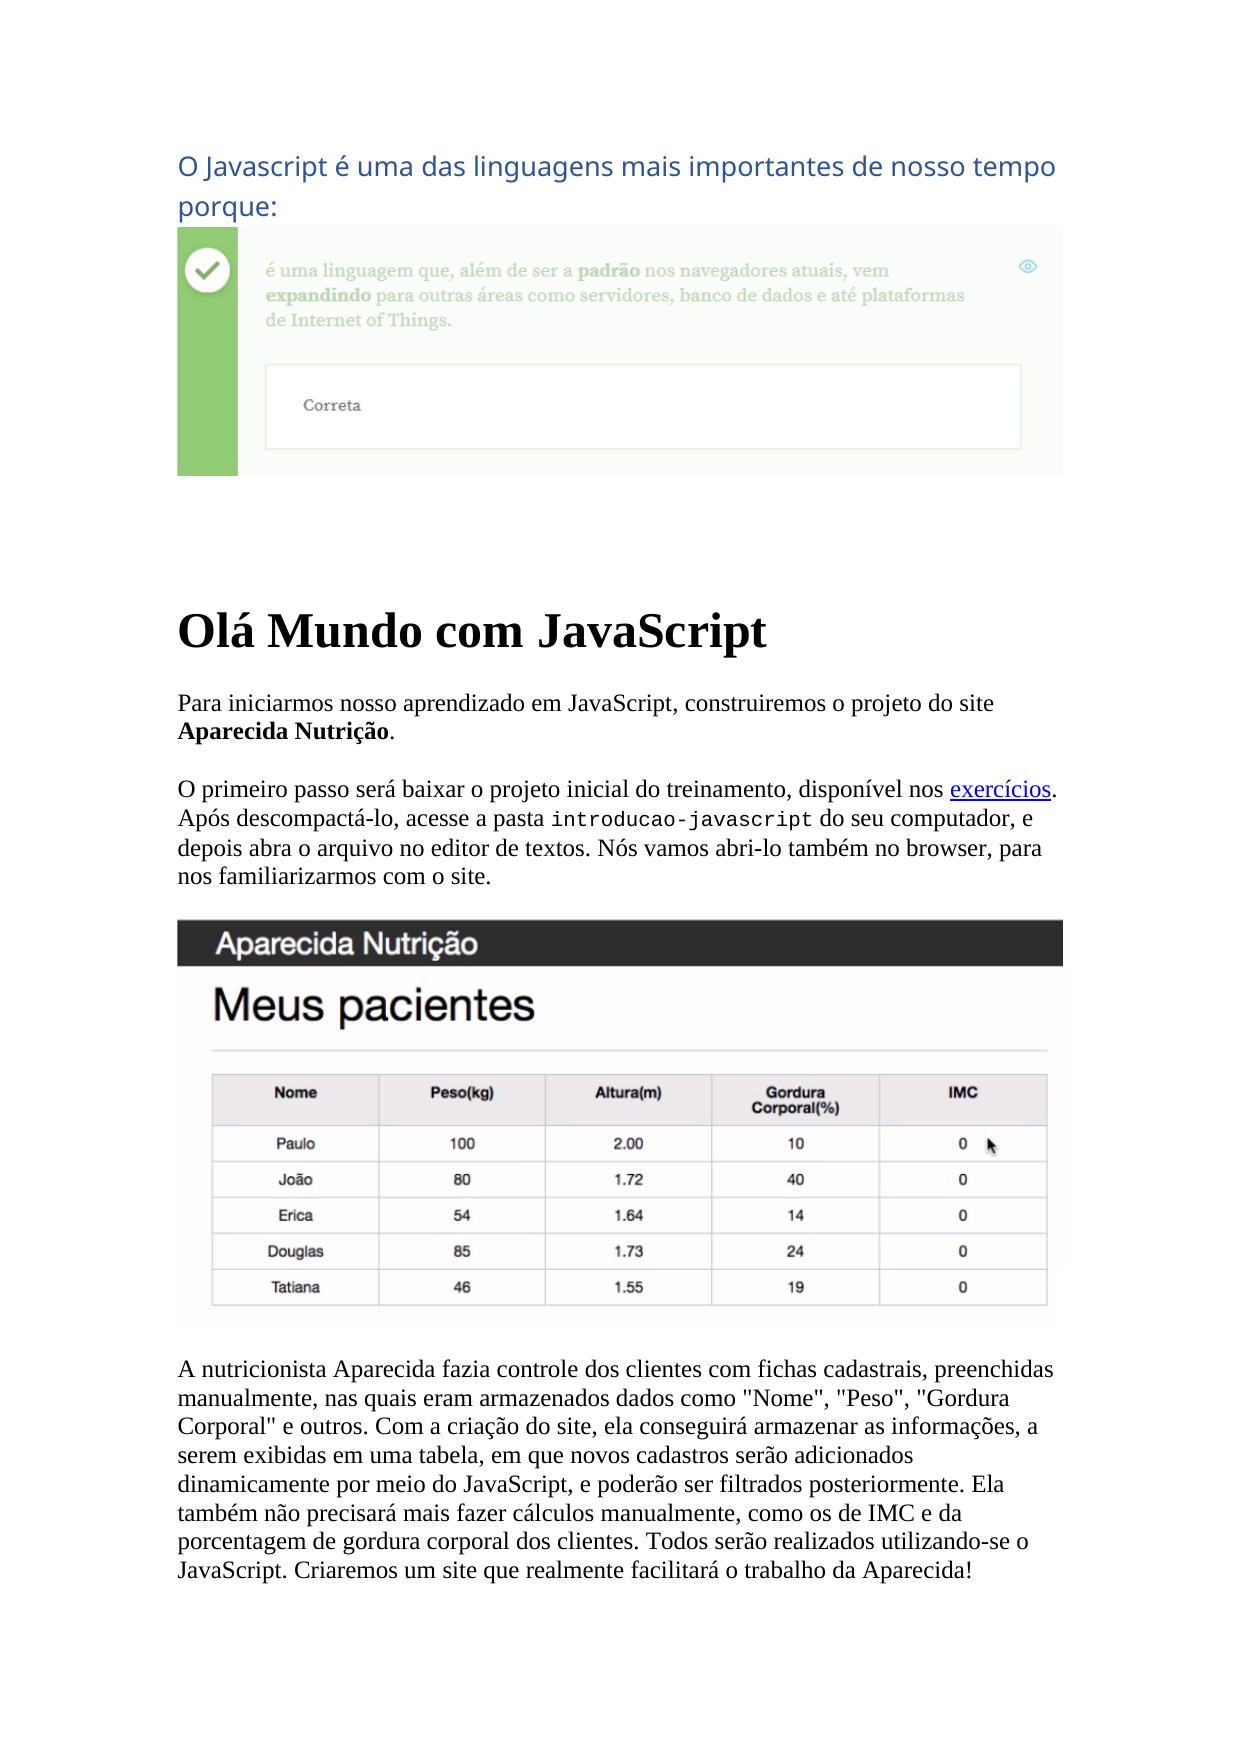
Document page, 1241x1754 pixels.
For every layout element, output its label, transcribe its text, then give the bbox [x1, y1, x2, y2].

subtitle O Javascript é uma das linguagens mais importantes de nosso tempo porque: [177, 148, 1063, 224]
text A nutricionista Aparecida fazia controle dos clientes com fichas cadastrais, preenchidas manualmente, nas quais eram armazenados dados como "Nome", "Peso", "Gordura Corporal" e outros. Com a criação do site, ela conseguirá armazenar as informações, a serem exibidas em uma tabela, em que novos cadastros serão adicionados dinamicamente por meio do JavaScript, e poderão ser filtrados posteriormente. Ela também não precisará mais fazer cálculos manualmente, como os de IMC e da porcentagem de gordura corporal dos clientes. Todos serão realizados utilizando-se o JavaScript. Criaremos um site que realmente facilitará o trabalho da Aparecida! [177, 1354, 1063, 1584]
text Olá Mundo com JavaScript [177, 601, 1063, 658]
text O primeiro passo será baixar o projeto inicial do treinamento, disponível nos exercícios. Após descompactá-lo, acesse a pasta introducao-javascript do seu computador, e depois abra o arquivo no editor de textos. Nós vamos abri-lo também no browser, para nos familiarizarmos com o site. [177, 774, 1063, 890]
picture [177, 227, 1063, 476]
text Para iniciarmos nosso aprendizado em JavaScript, construiremos o projeto do site Aparecida Nutrição. [177, 688, 1063, 745]
picture [177, 919, 1063, 1325]
